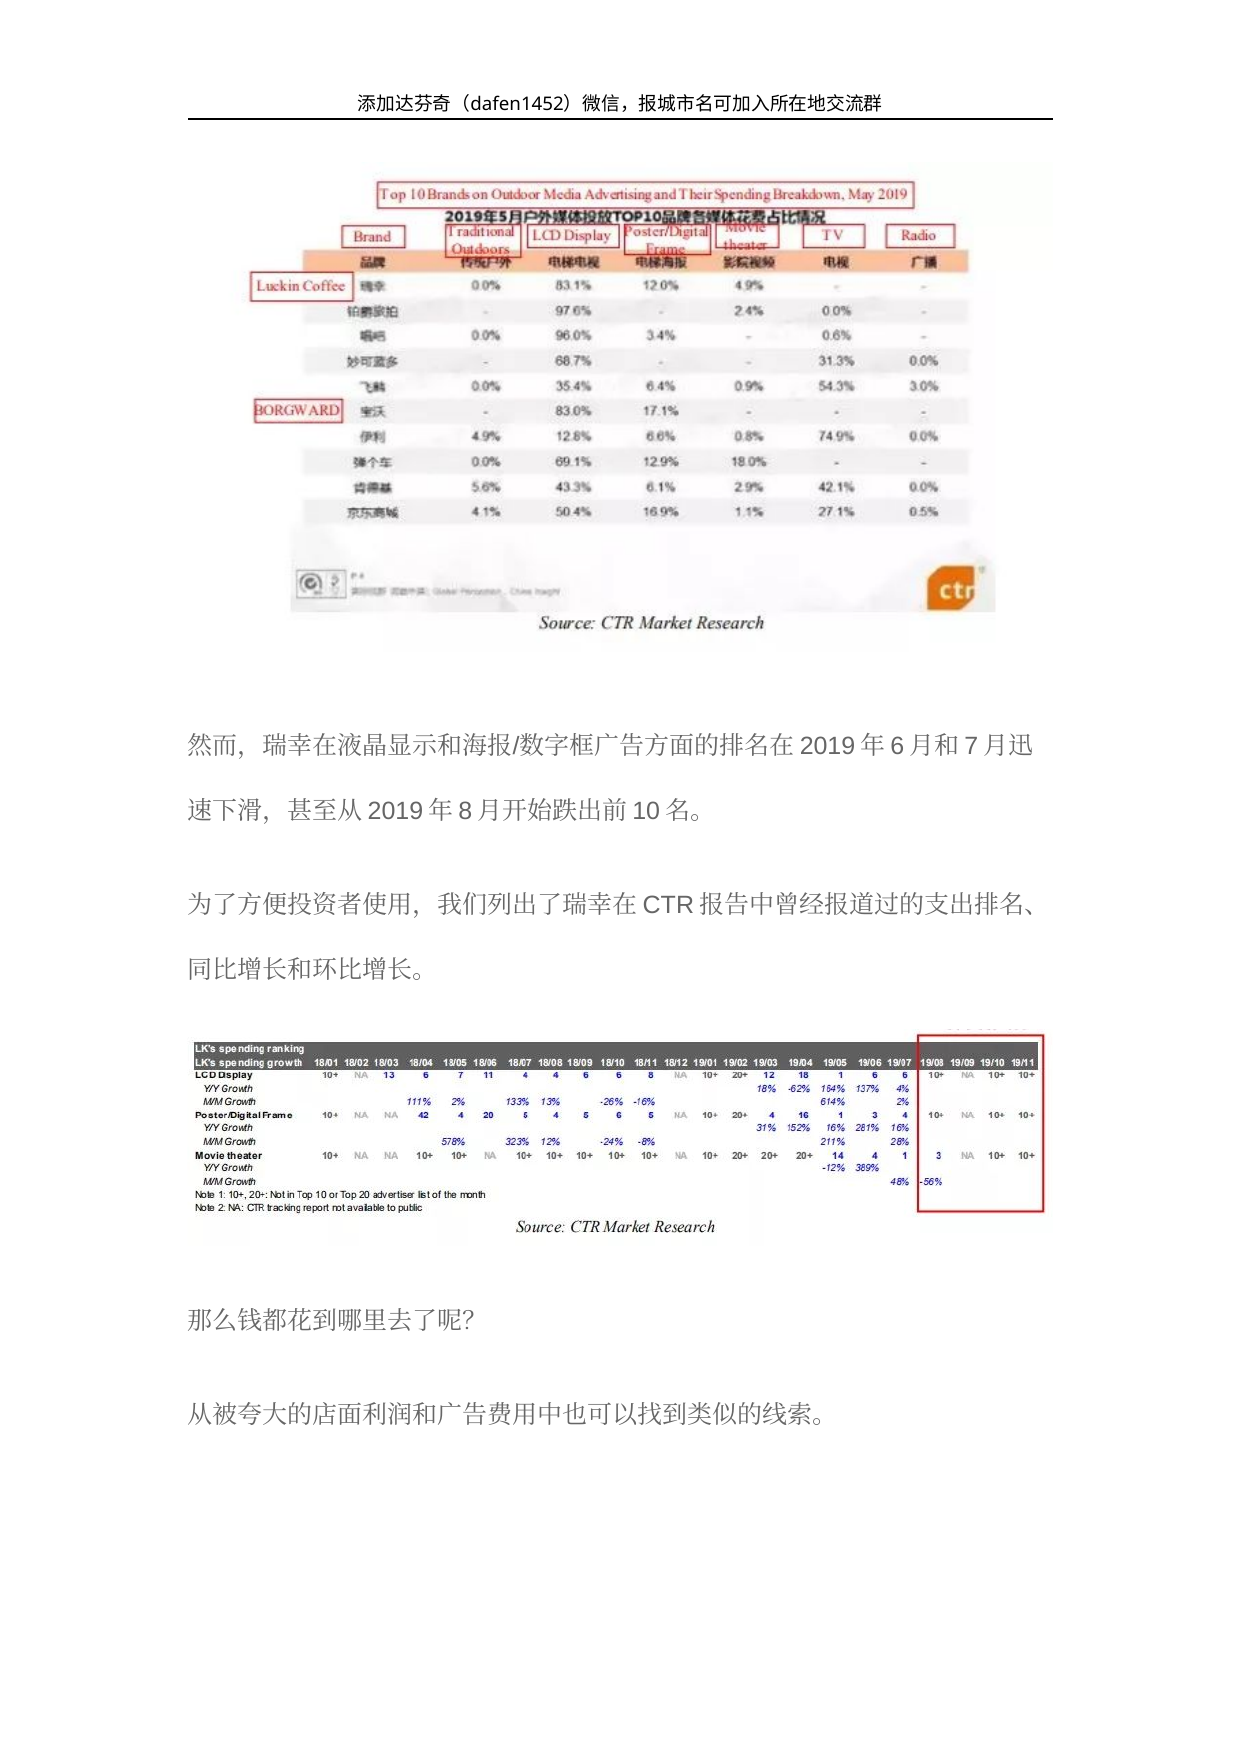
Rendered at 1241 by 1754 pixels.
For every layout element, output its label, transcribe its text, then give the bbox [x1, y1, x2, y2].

picture [187, 162, 1053, 652]
text 那么钱都花到哪里去了呢？ [187, 1286, 1053, 1351]
text 为了方便投资者使用，我们列出了瑞幸在CTR报告中曾经报道过的支出排名、同比增长和环比增长。 [187, 870, 1053, 1000]
picture [187, 1029, 1053, 1246]
text 然而，瑞幸在液晶显示和海报/数字框广告方面的排名在2019年6月和7月迅速下滑，甚至从2019年8月开始跌出前10名。 [187, 711, 1053, 841]
text 从被夸大的店面利润和广告费用中也可以找到类似的线索。 [187, 1380, 1053, 1445]
